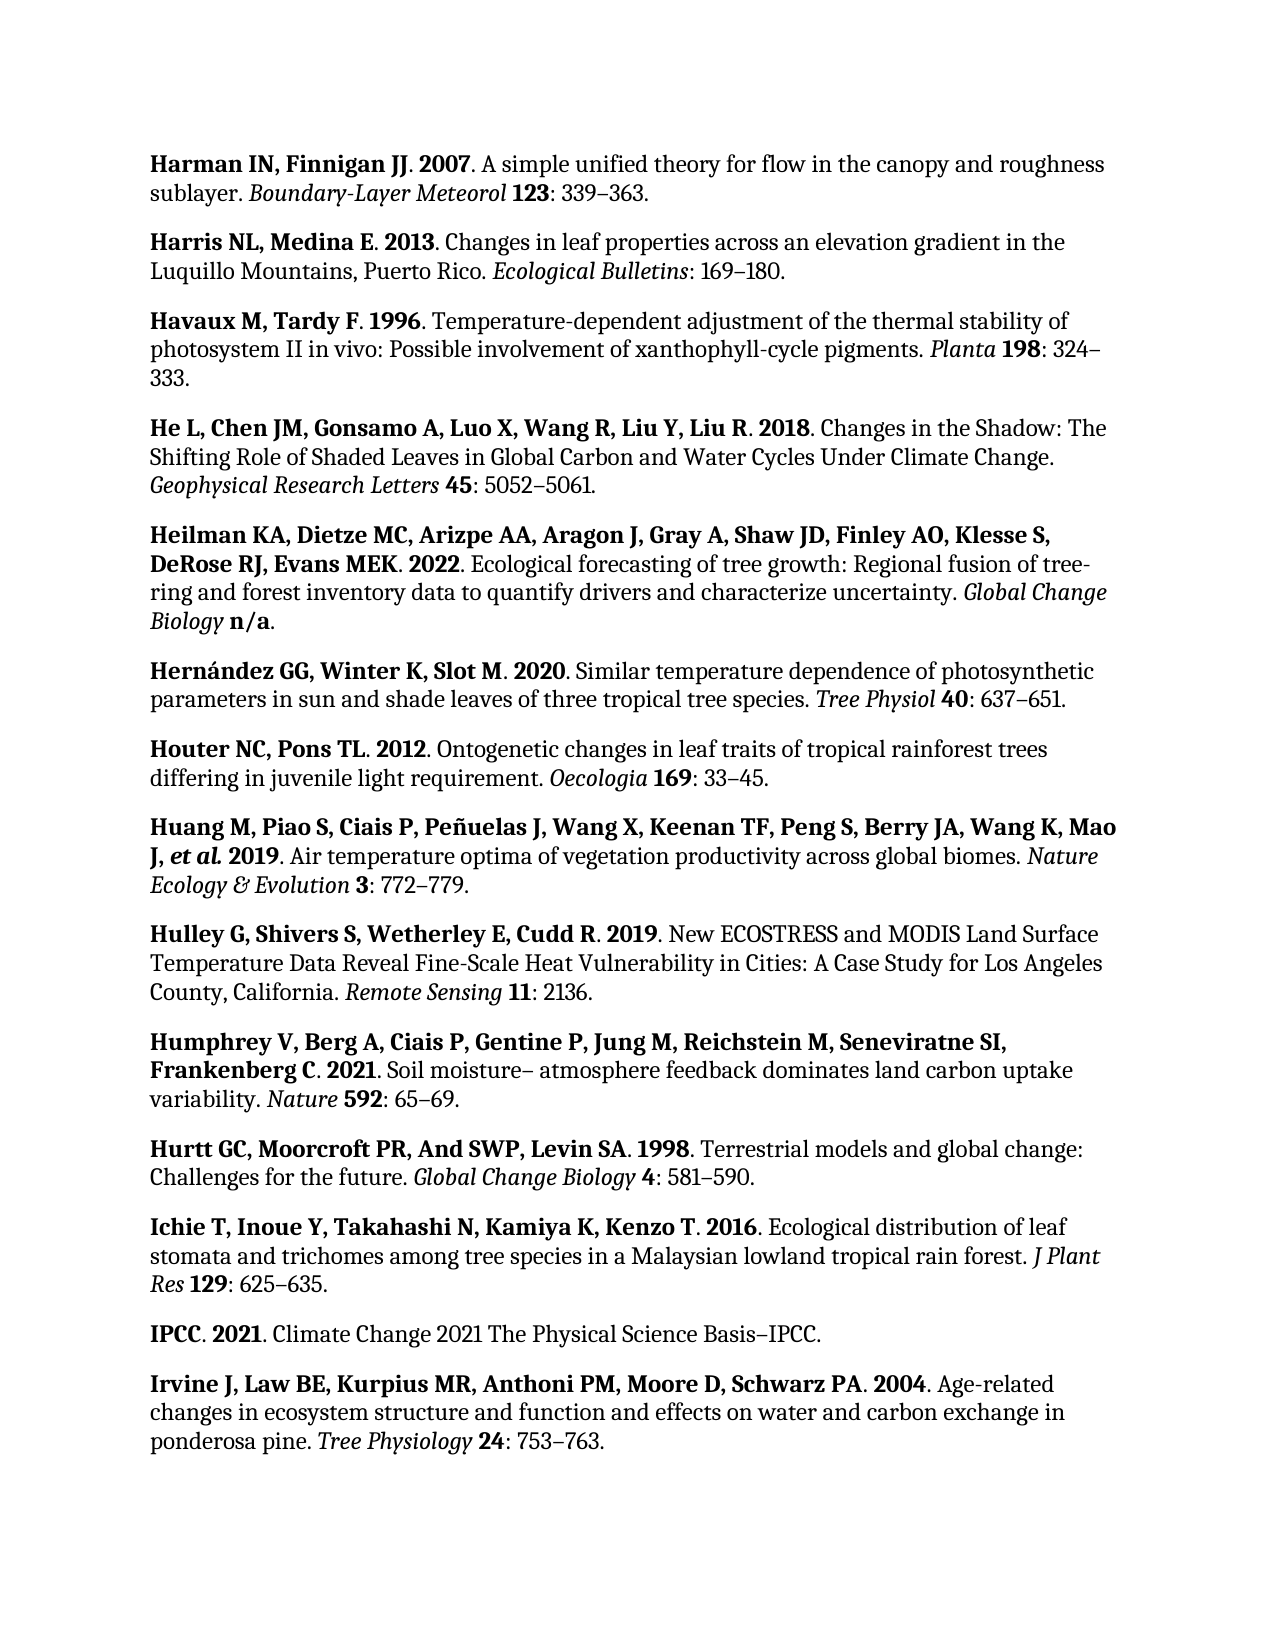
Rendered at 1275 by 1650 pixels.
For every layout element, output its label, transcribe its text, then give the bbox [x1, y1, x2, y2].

text Heilman KA, Dietze MC, Arizpe AA, Aragon J, Gray A, Shaw JD, Finley AO, Klesse S, DeRose RJ, Evans MEK. 2022. Ecological forecasting of tree growth: Regional fusion of tree-ring and forest inventory data to quantify drivers and characterize uncertainty. Global Change Biology n/a. [150, 521, 1125, 636]
text Irvine J, Law BE, Kurpius MR, Anthoni PM, Moore D, Schwarz PA. 2004. Age-related changes in ecosystem structure and function and effects on water and carbon exchange in ponderosa pine. Tree Physiology 24: 753–763. [150, 1369, 1125, 1456]
text Hurtt GC, Moorcroft PR, And SWP, Levin SA. 1998. Terrestrial models and global change: Challenges for the future. Global Change Biology 4: 581–590. [150, 1134, 1125, 1192]
text Harris NL, Medina E. 2013. Changes in leaf properties across an elevation gradient in the Luquillo Mountains, Puerto Rico. Ecological Bulletins: 169–180. [150, 228, 1125, 286]
text Ichie T, Inoue Y, Takahashi N, Kamiya K, Kenzo T. 2016. Ecological distribution of leaf stomata and trichomes among tree species in a Malaysian lowland tropical rain forest. J Plant Res 129: 625–635. [150, 1213, 1125, 1299]
text Humphrey V, Berg A, Ciais P, Gentine P, Jung M, Reichstein M, Seneviratne SI, Frankenberg C. 2021. Soil moisture– atmosphere feedback dominates land carbon uptake variability. Nature 592: 65–69. [150, 1027, 1125, 1114]
text Harman IN, Finnigan JJ. 2007. A simple unified theory for flow in the canopy and roughness sublayer. Boundary-Layer Meteorol 123: 339–363. [150, 150, 1125, 207]
text IPCC. 2021. Climate Change 2021 The Physical Science Basis–IPCC. [150, 1320, 1125, 1349]
text Havaux M, Tardy F. 1996. Temperature-dependent adjustment of the thermal stability of photosystem II in vivo: Possible involvement of xanthophyll-cycle pigments. Planta 198: 324–333. [150, 307, 1125, 393]
text Huang M, Piao S, Ciais P, Peñuelas J, Wang X, Keenan TF, Peng S, Berry JA, Wang K, Mao J, et al. 2019. Air temperature optima of vegetation productivity across global biomes. Nature Ecology & Evolution 3: 772–779. [150, 813, 1125, 899]
text Hernández GG, Winter K, Slot M. 2020. Similar temperature dependence of photosynthetic parameters in sun and shade leaves of three tropical tree species. Tree Physiol 40: 637–651. [150, 657, 1125, 714]
text He L, Chen JM, Gonsamo A, Luo X, Wang R, Liu Y, Liu R. 2018. Changes in the Shadow: The Shifting Role of Shaded Leaves in Global Carbon and Water Cycles Under Climate Change. Geophysical Research Letters 45: 5052–5061. [150, 414, 1125, 500]
text Houter NC, Pons TL. 2012. Ontogenetic changes in leaf traits of tropical rainforest trees differing in juvenile light requirement. Oecologia 169: 33–45. [150, 735, 1125, 792]
text Hulley G, Shivers S, Wetherley E, Cudd R. 2019. New ECOSTRESS and MODIS Land Surface Temperature Data Reveal Fine-Scale Heat Vulnerability in Cities: A Case Study for Los Angeles County, California. Remote Sensing 11: 2136. [150, 920, 1125, 1007]
